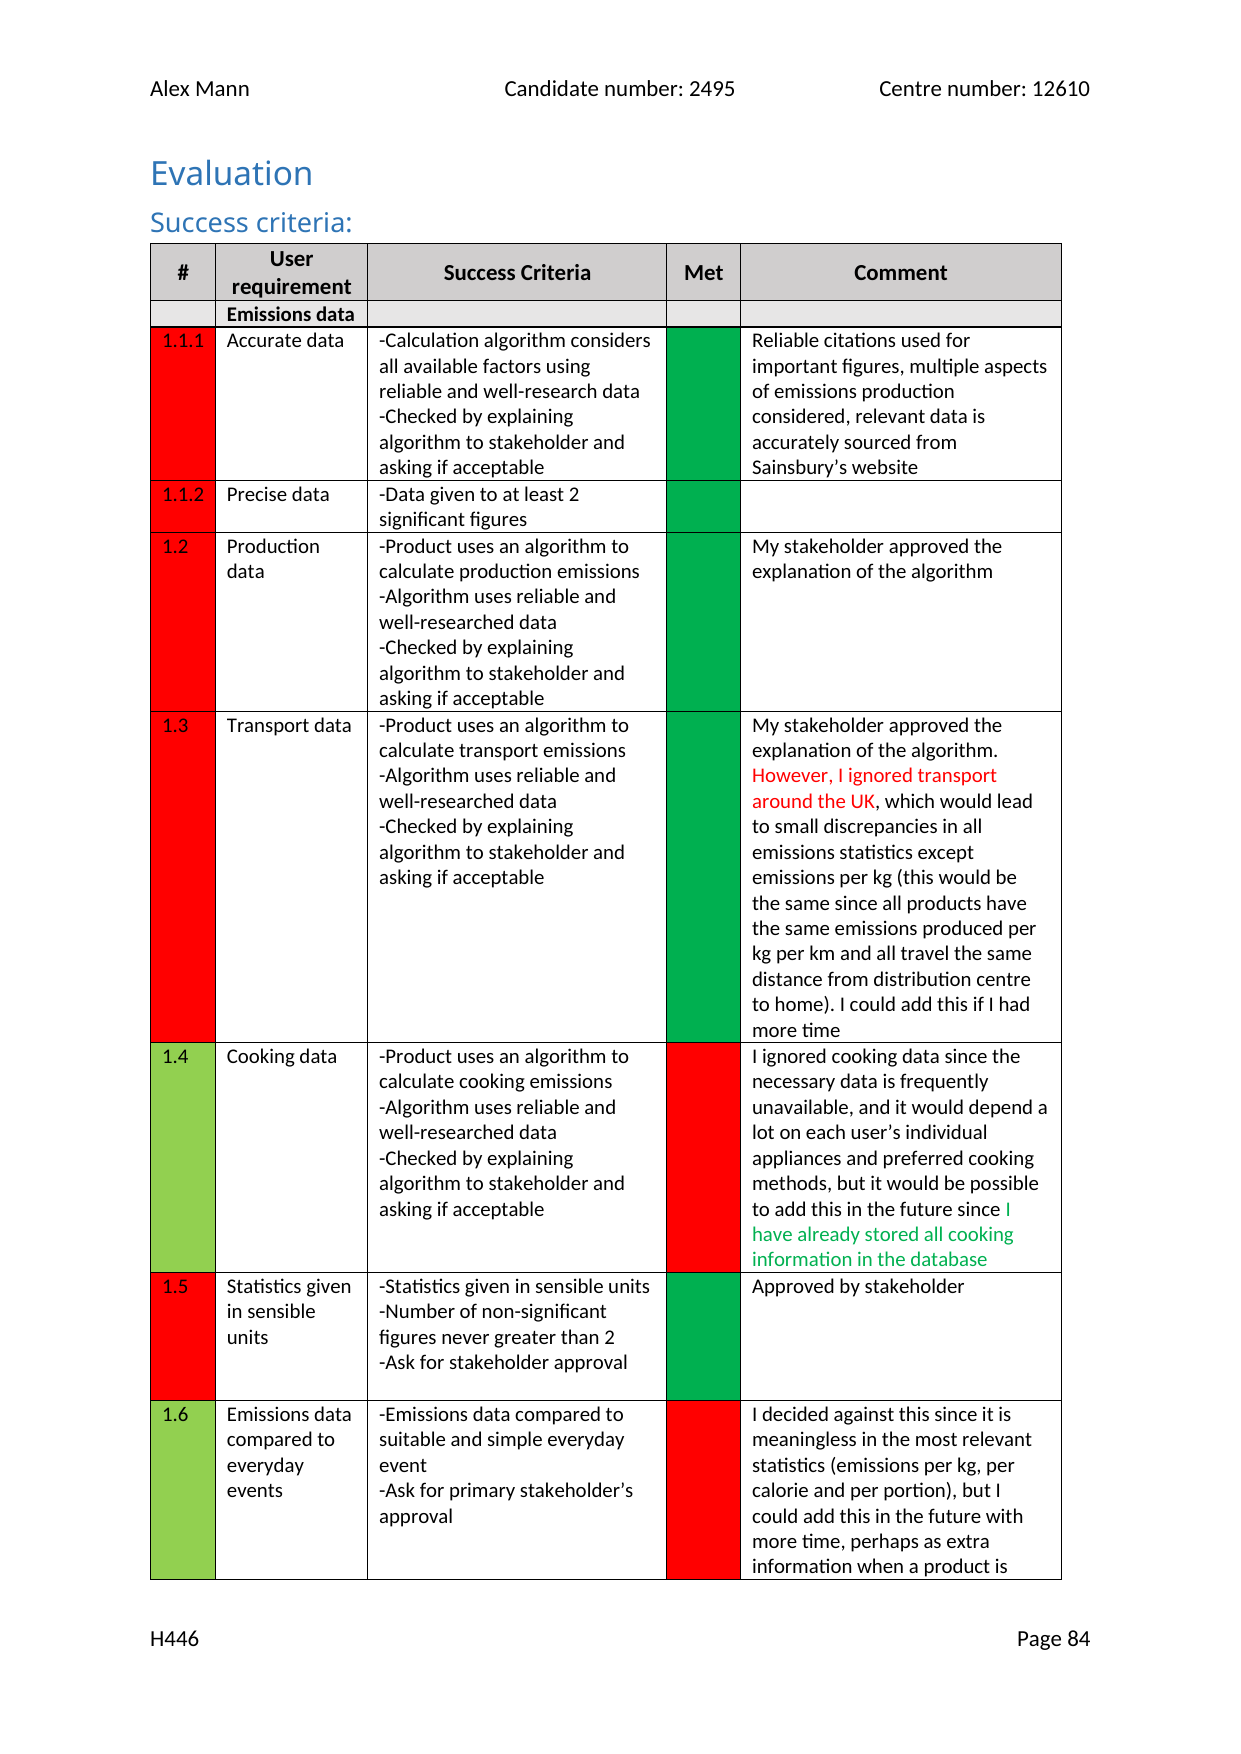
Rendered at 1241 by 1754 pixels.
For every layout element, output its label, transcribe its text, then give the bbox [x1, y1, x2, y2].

table_cell 1.3 [151, 712, 215, 1042]
table_cell [667, 1273, 740, 1400]
table_cell [667, 328, 740, 480]
table_cell [667, 301, 740, 326]
table_cell Cooking data [216, 1043, 367, 1272]
table_cell My stakeholder approved the explanation of the algorithm. However, I ignored transport around the UK, which would lead to small discrepancies in all emissions statistics except emissions per kg (this would be the same since all products have the same emissions produced per kg per km and all travel the same distance from distribution centre to home). I could add this if I had more time [741, 712, 1061, 1042]
table_cell Approved by stakeholder [741, 1273, 1061, 1400]
table_cell Statistics given in sensible units [216, 1273, 367, 1400]
table_header User requirement [216, 244, 367, 300]
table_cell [741, 1401, 1061, 1579]
subtitle Evaluation [150, 150, 1090, 195]
table_header Comment [741, 244, 1061, 300]
table_cell Transport data [216, 712, 367, 1042]
table_cell [368, 301, 666, 326]
table_header Success Criteria [368, 244, 666, 300]
table_cell -Statistics given in sensible units -Number of non-significant figures never greater than 2 -Ask for stakeholder approval [368, 1273, 666, 1400]
table_cell [741, 301, 1061, 326]
table_cell I ignored cooking data since the necessary data is frequently unavailable, and it would depend a lot on each user’s individual appliances and preferred cooking methods, but it would be possible to add this in the future since I have already stored all cooking information in the database [741, 1043, 1061, 1272]
table_cell 1.1.2 [151, 481, 215, 532]
table_cell [741, 481, 1061, 532]
table_header # [151, 244, 215, 300]
table_cell [667, 1043, 740, 1272]
table_cell -Product uses an algorithm to calculate transport emissions -Algorithm uses reliable and well-researched data -Checked by explaining algorithm to stakeholder and asking if acceptable [368, 712, 666, 1042]
table_cell 1.4 [151, 1043, 215, 1272]
table_cell Reliable citations used for important figures, multiple aspects of emissions production considered, relevant data is accurately sourced from Sainsbury’s website [741, 328, 1061, 480]
table_cell Production data [216, 533, 367, 711]
table_cell -Data given to at least 2 significant figures [368, 481, 666, 532]
table_header Met [667, 244, 740, 300]
table_cell [667, 1401, 740, 1579]
table_cell -Calculation algorithm considers all available factors using reliable and well-research data -Checked by explaining algorithm to stakeholder and asking if acceptable [368, 328, 666, 480]
subtitle Success criteria: [150, 203, 1090, 240]
table_cell [151, 301, 215, 326]
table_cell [216, 1401, 367, 1579]
table_cell -Product uses an algorithm to calculate production emissions -Algorithm uses reliable and well-researched data -Checked by explaining algorithm to stakeholder and asking if acceptable [368, 533, 666, 711]
table_cell My stakeholder approved the explanation of the algorithm [741, 533, 1061, 711]
table_cell Emissions data [216, 301, 367, 326]
table_cell [667, 481, 740, 532]
table_cell Precise data [216, 481, 367, 532]
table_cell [368, 1401, 666, 1579]
table_cell Accurate data [216, 328, 367, 480]
table_cell [667, 712, 740, 1042]
table_cell [667, 533, 740, 711]
table_cell 1.6 [151, 1401, 215, 1579]
table_cell 1.5 [151, 1273, 215, 1400]
table_cell 1.2 [151, 533, 215, 711]
table_cell -Product uses an algorithm to calculate cooking emissions -Algorithm uses reliable and well-researched data -Checked by explaining algorithm to stakeholder and asking if acceptable [368, 1043, 666, 1272]
table_cell 1.1.1 [151, 328, 215, 480]
